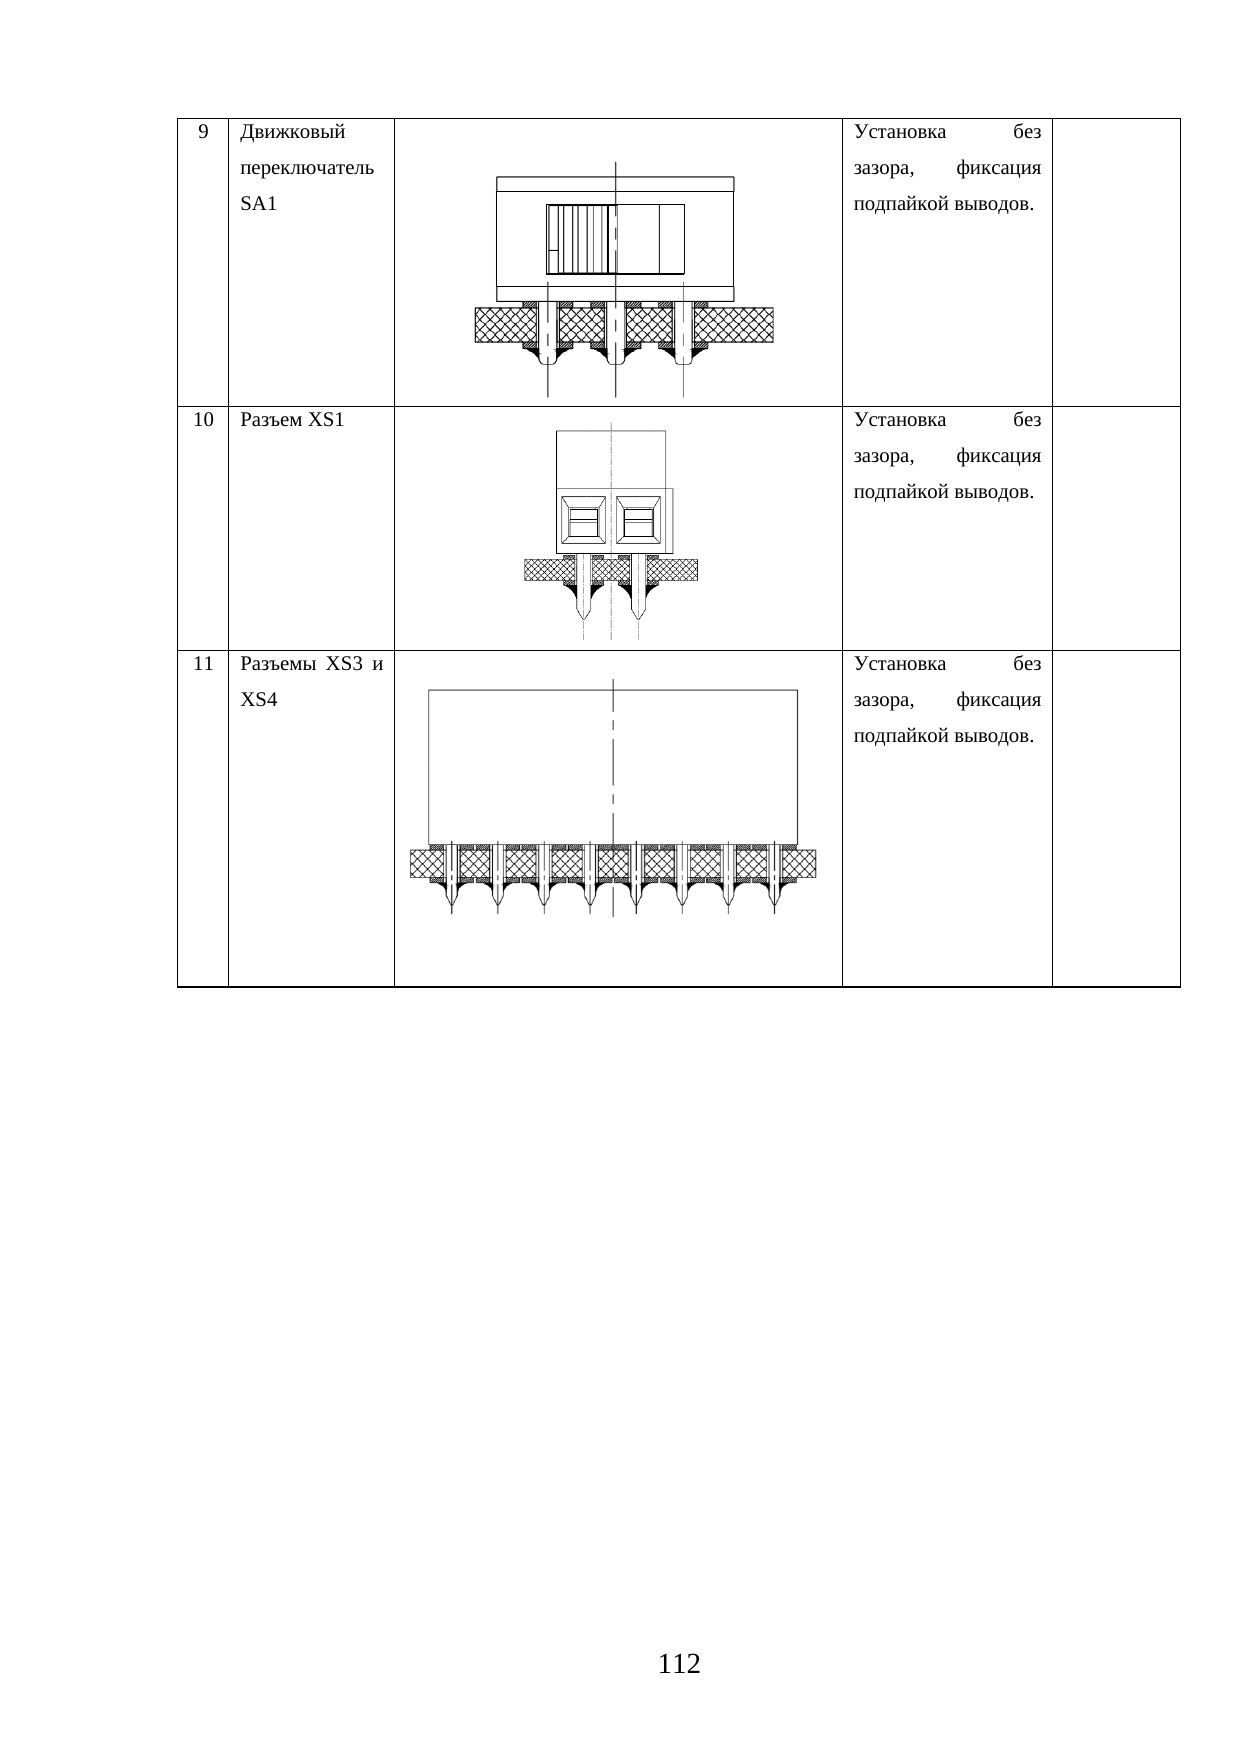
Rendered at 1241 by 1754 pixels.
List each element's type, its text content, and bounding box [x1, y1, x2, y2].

table_cell 11 [178, 651, 228, 986]
table_cell [395, 407, 842, 650]
table_cell 9 [178, 119, 228, 406]
table_cell Установка без зазора, фиксация подпайкой выводов. [843, 119, 1052, 406]
picture [520, 422, 702, 638]
table_cell 10 [178, 407, 228, 650]
table_cell Установка без зазора, фиксация подпайкой выводов. [843, 407, 1052, 650]
table_cell [1053, 119, 1180, 406]
table_cell Установка без зазора, фиксация подпайкой выводов. [843, 651, 1052, 986]
picture [454, 148, 795, 402]
table_cell Разъем XS1 [229, 407, 394, 650]
picture [398, 679, 820, 917]
table_cell Разъемы XS3 и XS4 [229, 651, 394, 986]
table_cell [395, 119, 842, 406]
table_cell [395, 651, 842, 986]
table_cell [1053, 407, 1180, 650]
table_cell Движковый переключатель SA1 [229, 119, 394, 406]
table_cell [1053, 651, 1180, 986]
